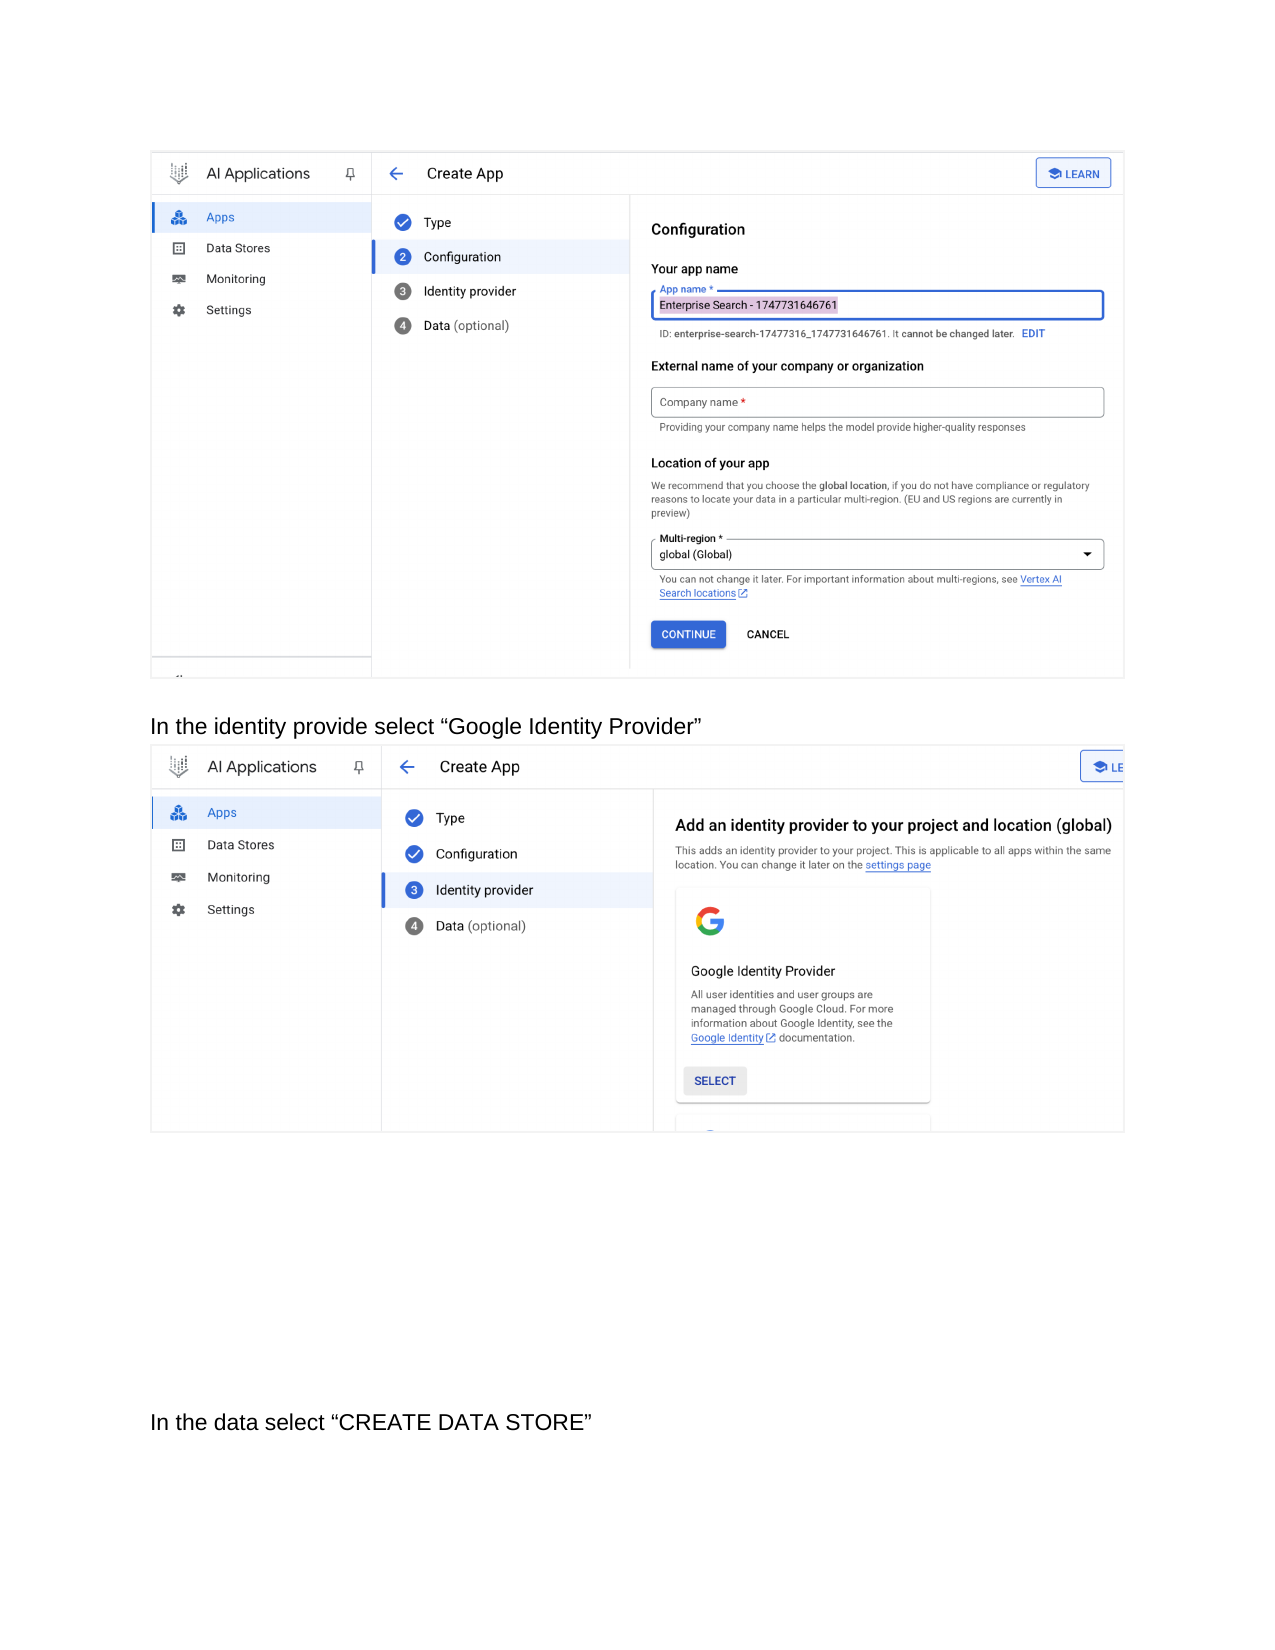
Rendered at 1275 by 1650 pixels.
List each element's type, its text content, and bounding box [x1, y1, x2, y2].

text In the data select “CREATE DATA STORE” [150, 1409, 1125, 1435]
picture [152, 746, 1123, 1131]
picture [152, 152, 1123, 677]
text In the identity provide select “Google Identity Provider” [150, 713, 1125, 739]
